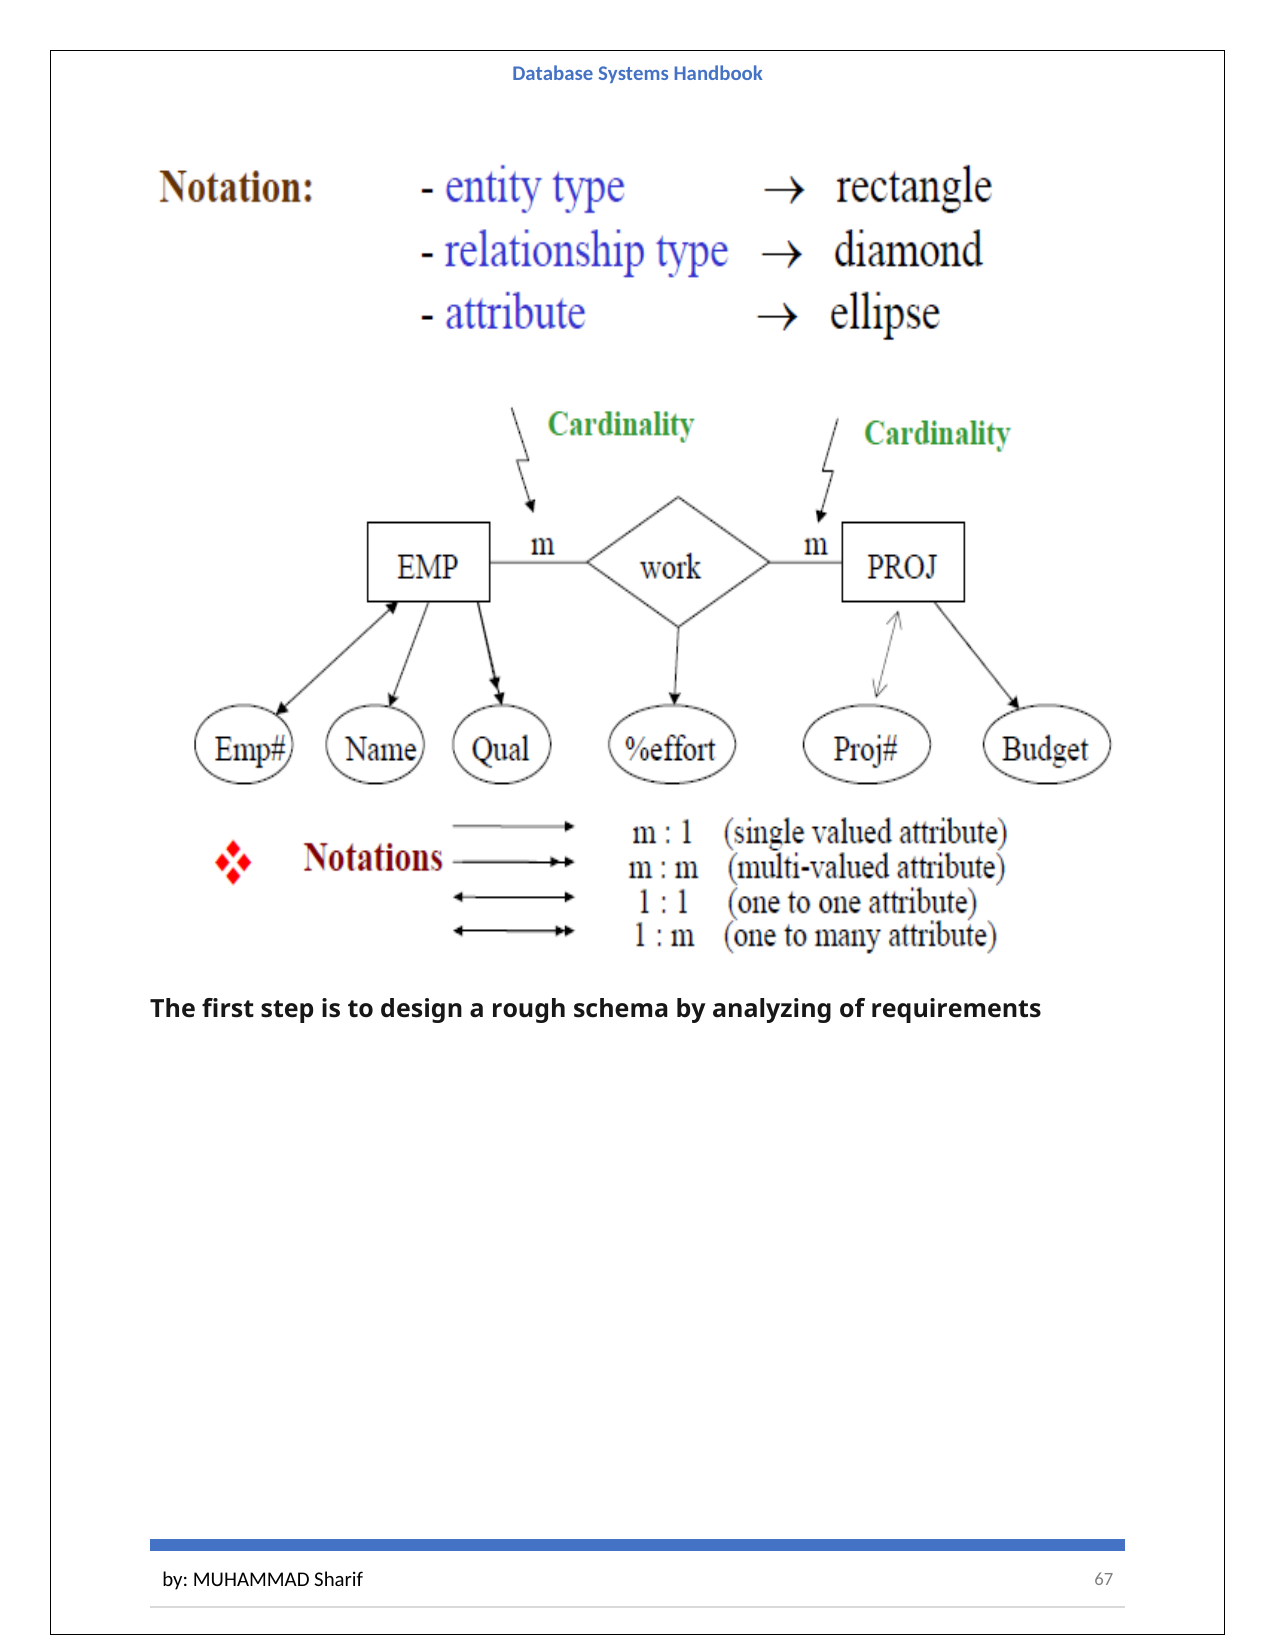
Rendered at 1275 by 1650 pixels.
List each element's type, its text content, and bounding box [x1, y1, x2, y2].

picture [150, 150, 1125, 963]
text The first step is to design a rough schema by analyzing of requirements [150, 991, 1125, 1025]
